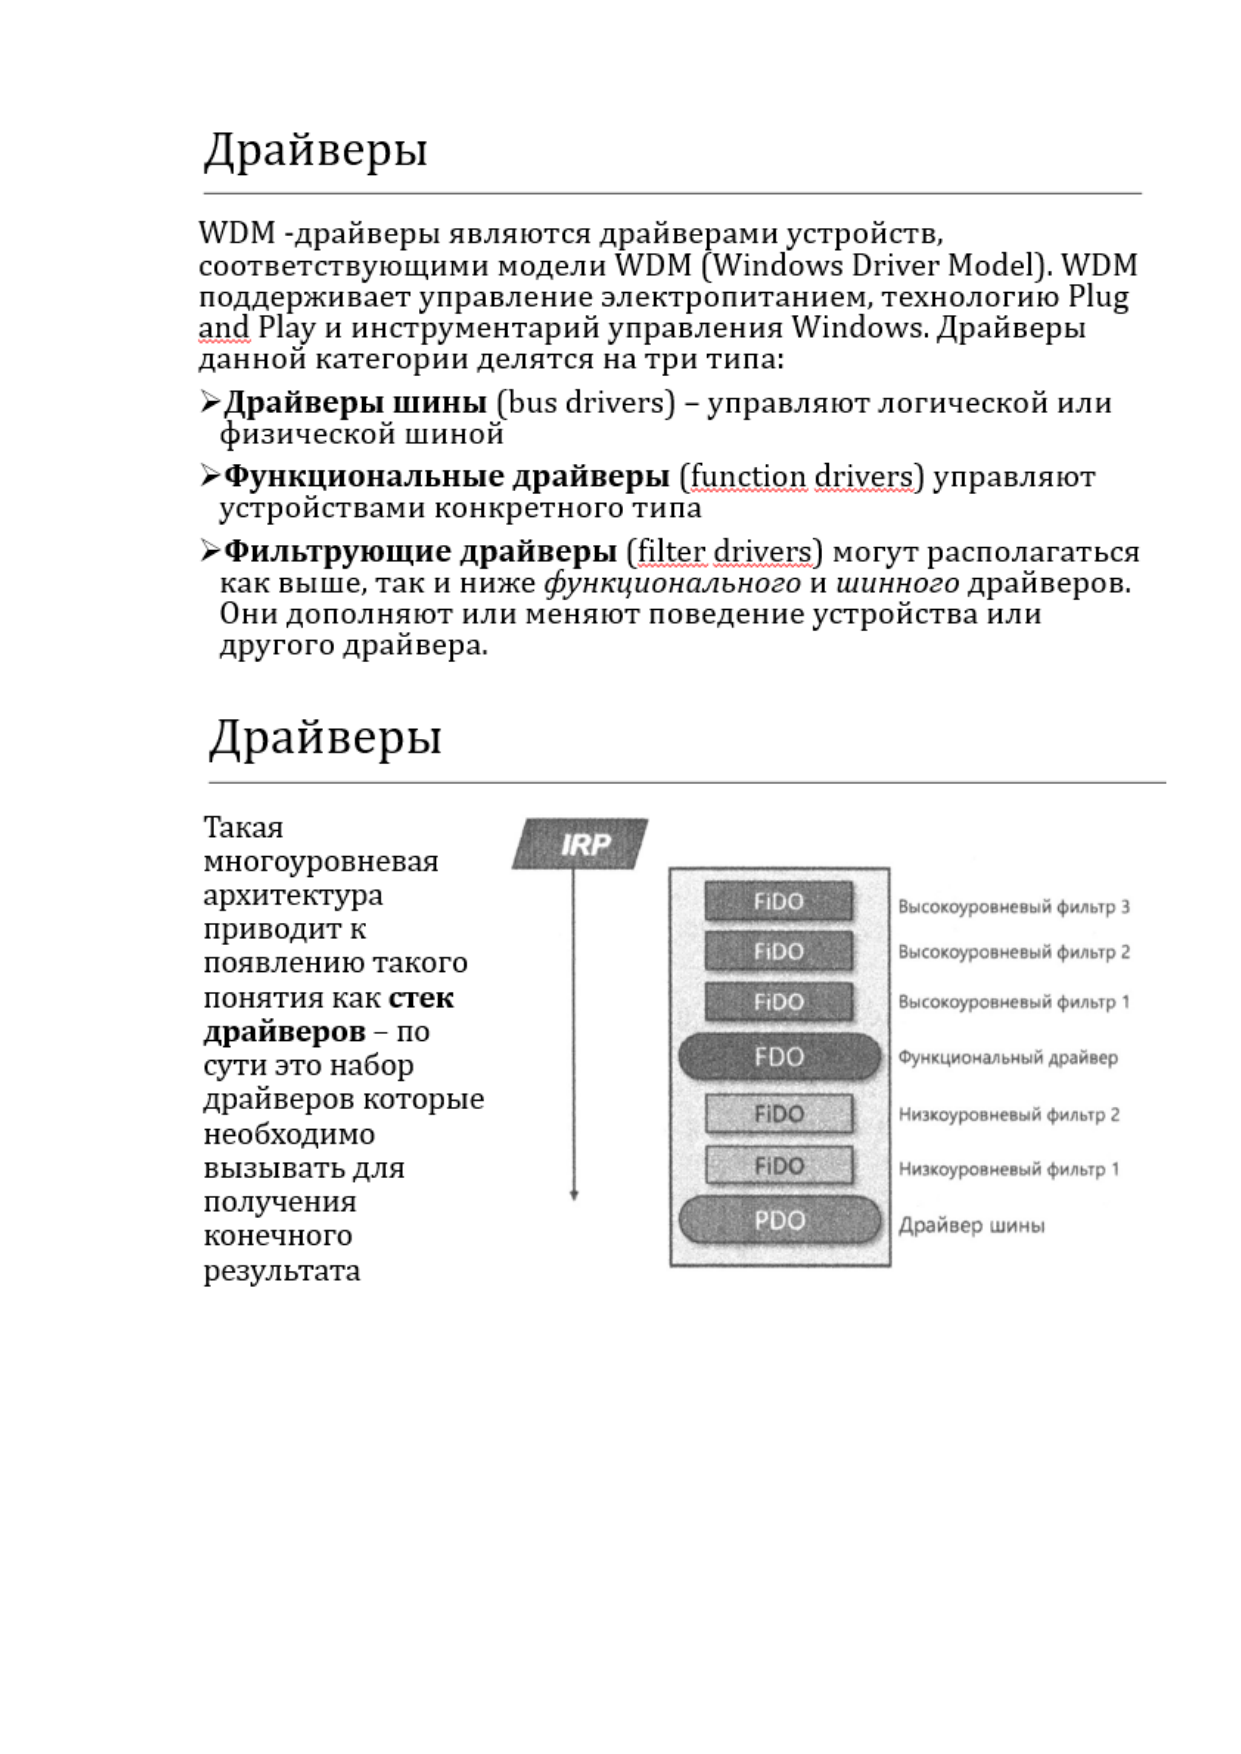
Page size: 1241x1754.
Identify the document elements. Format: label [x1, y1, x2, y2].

picture [192, 118, 1167, 1293]
